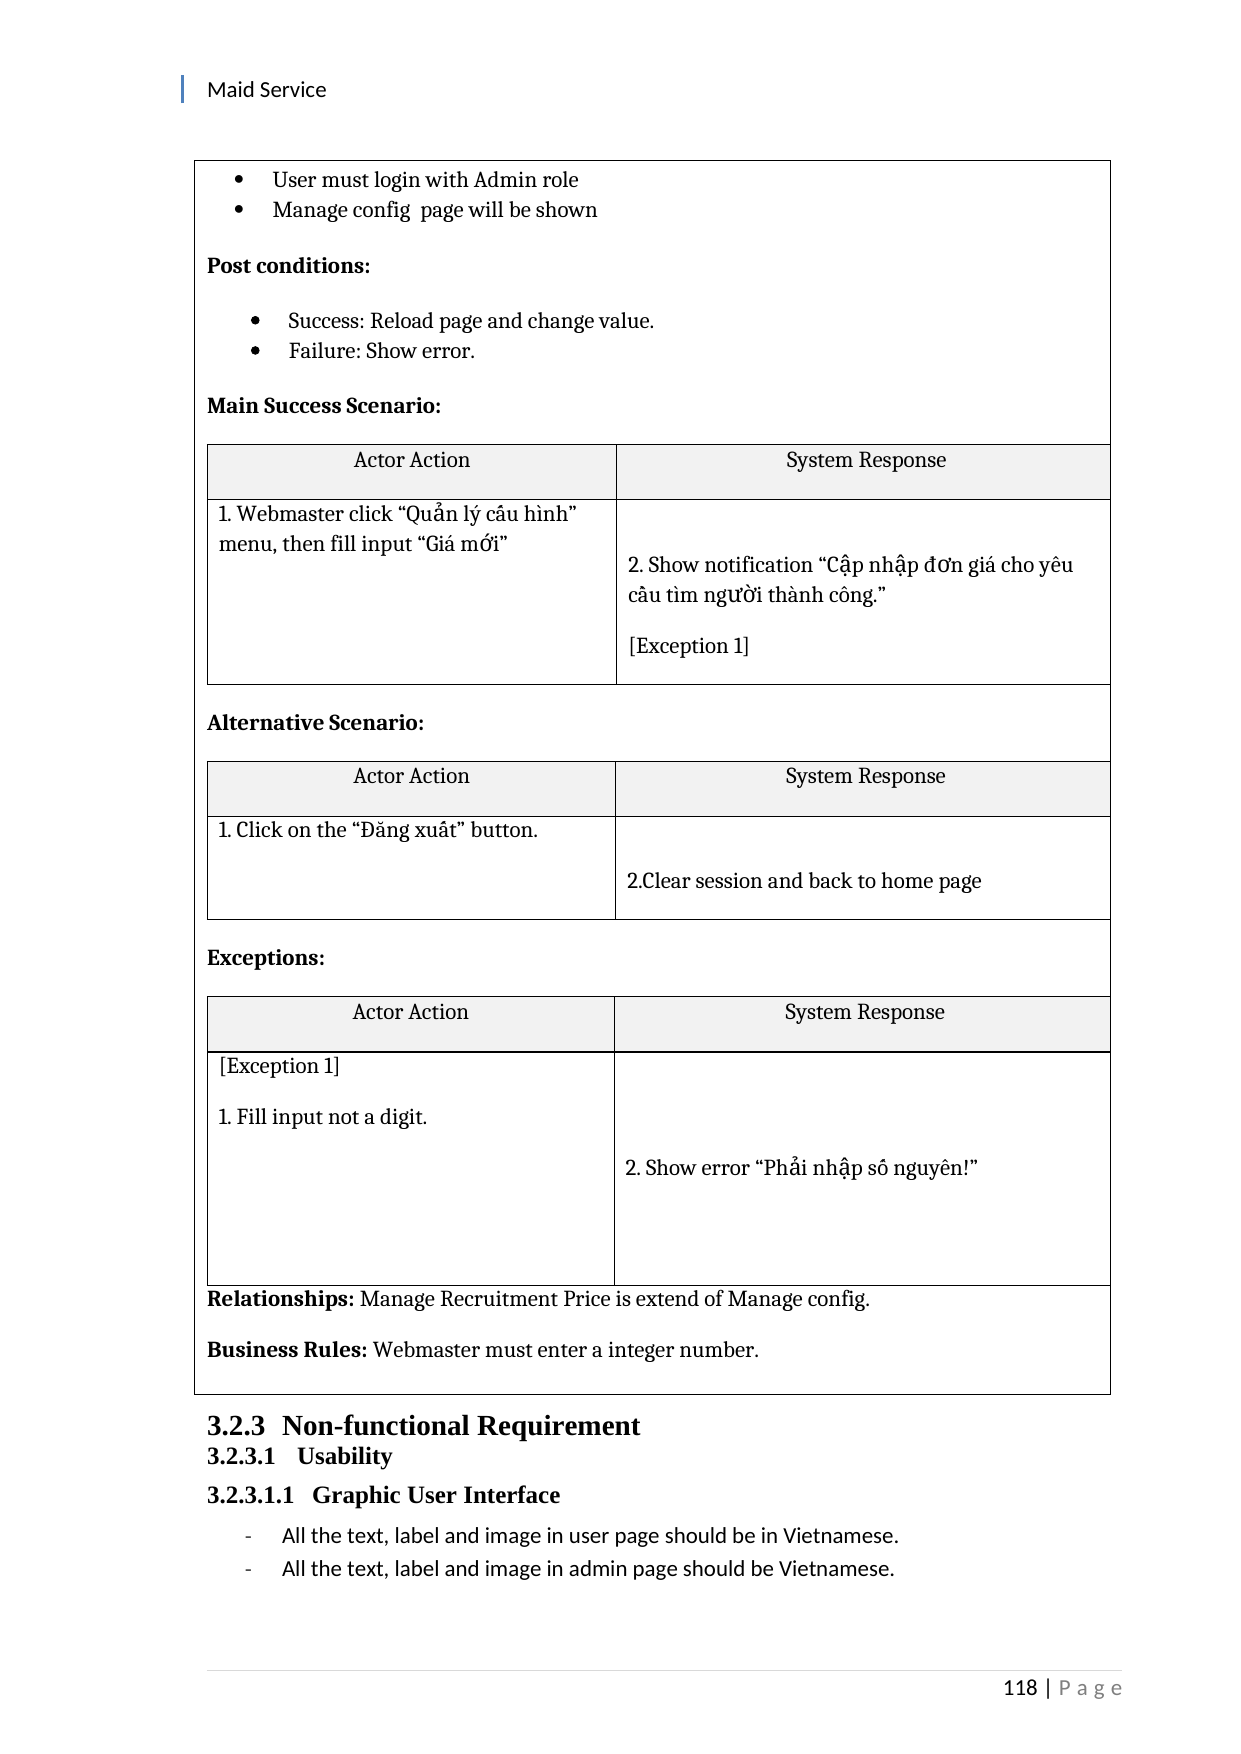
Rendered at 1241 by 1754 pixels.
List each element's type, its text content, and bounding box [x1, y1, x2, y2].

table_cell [195, 161, 1110, 1394]
list All the text, label and image in admin page should be Vietnamese. [244, 1554, 1122, 1582]
list All the text, label and image in user page should be in Vietnamese. [244, 1522, 1122, 1549]
subtitle Graphic User Interface [207, 1480, 1122, 1509]
subtitle Non-functional Requirement [207, 1408, 1122, 1441]
subtitle Usability [207, 1441, 1122, 1470]
